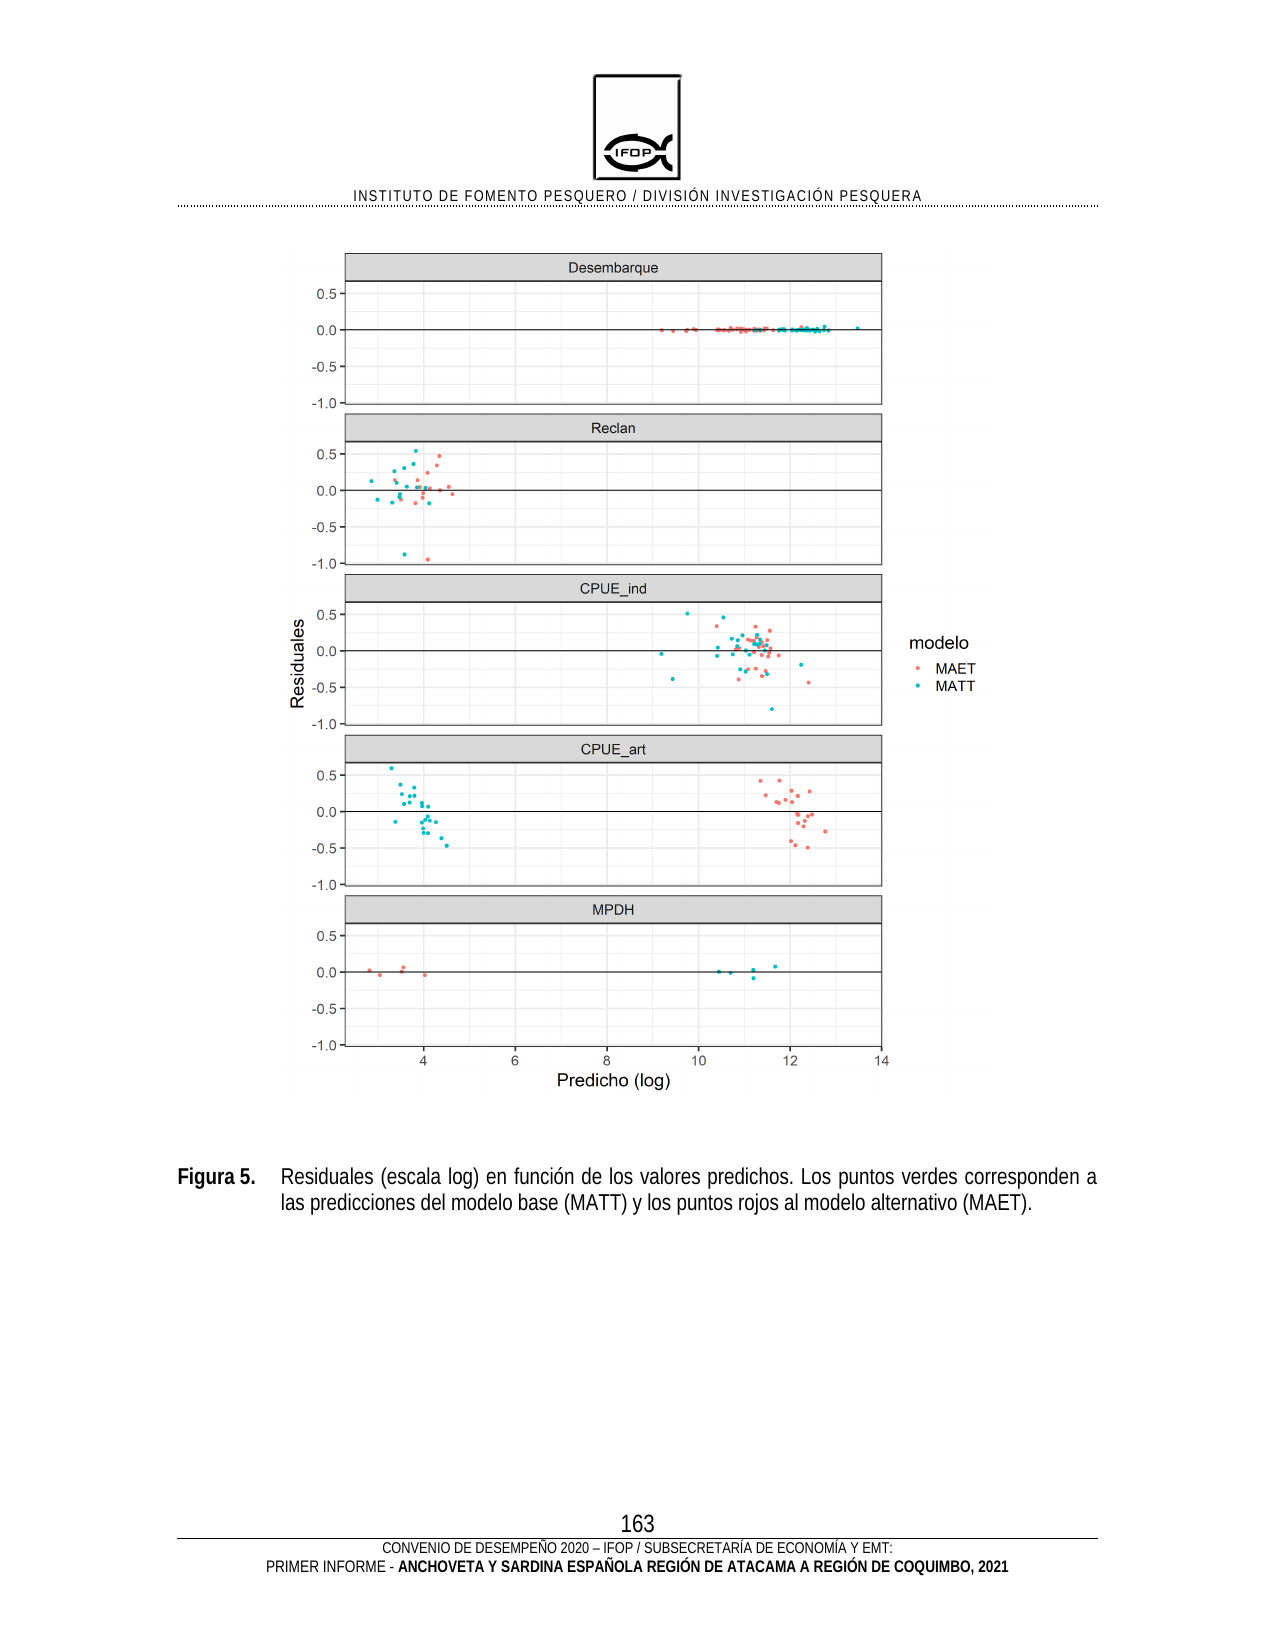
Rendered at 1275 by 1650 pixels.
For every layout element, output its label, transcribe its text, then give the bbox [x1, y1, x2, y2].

picture [281, 245, 994, 1099]
text Figura 5. Residuales (escala log) en función de los valores predichos. Los puntos verdes corresponden a las predicciones del modelo base (MATT) y los puntos rojos al modelo alternativo (MAET). [177, 1163, 1098, 1216]
picture [592, 73, 683, 185]
